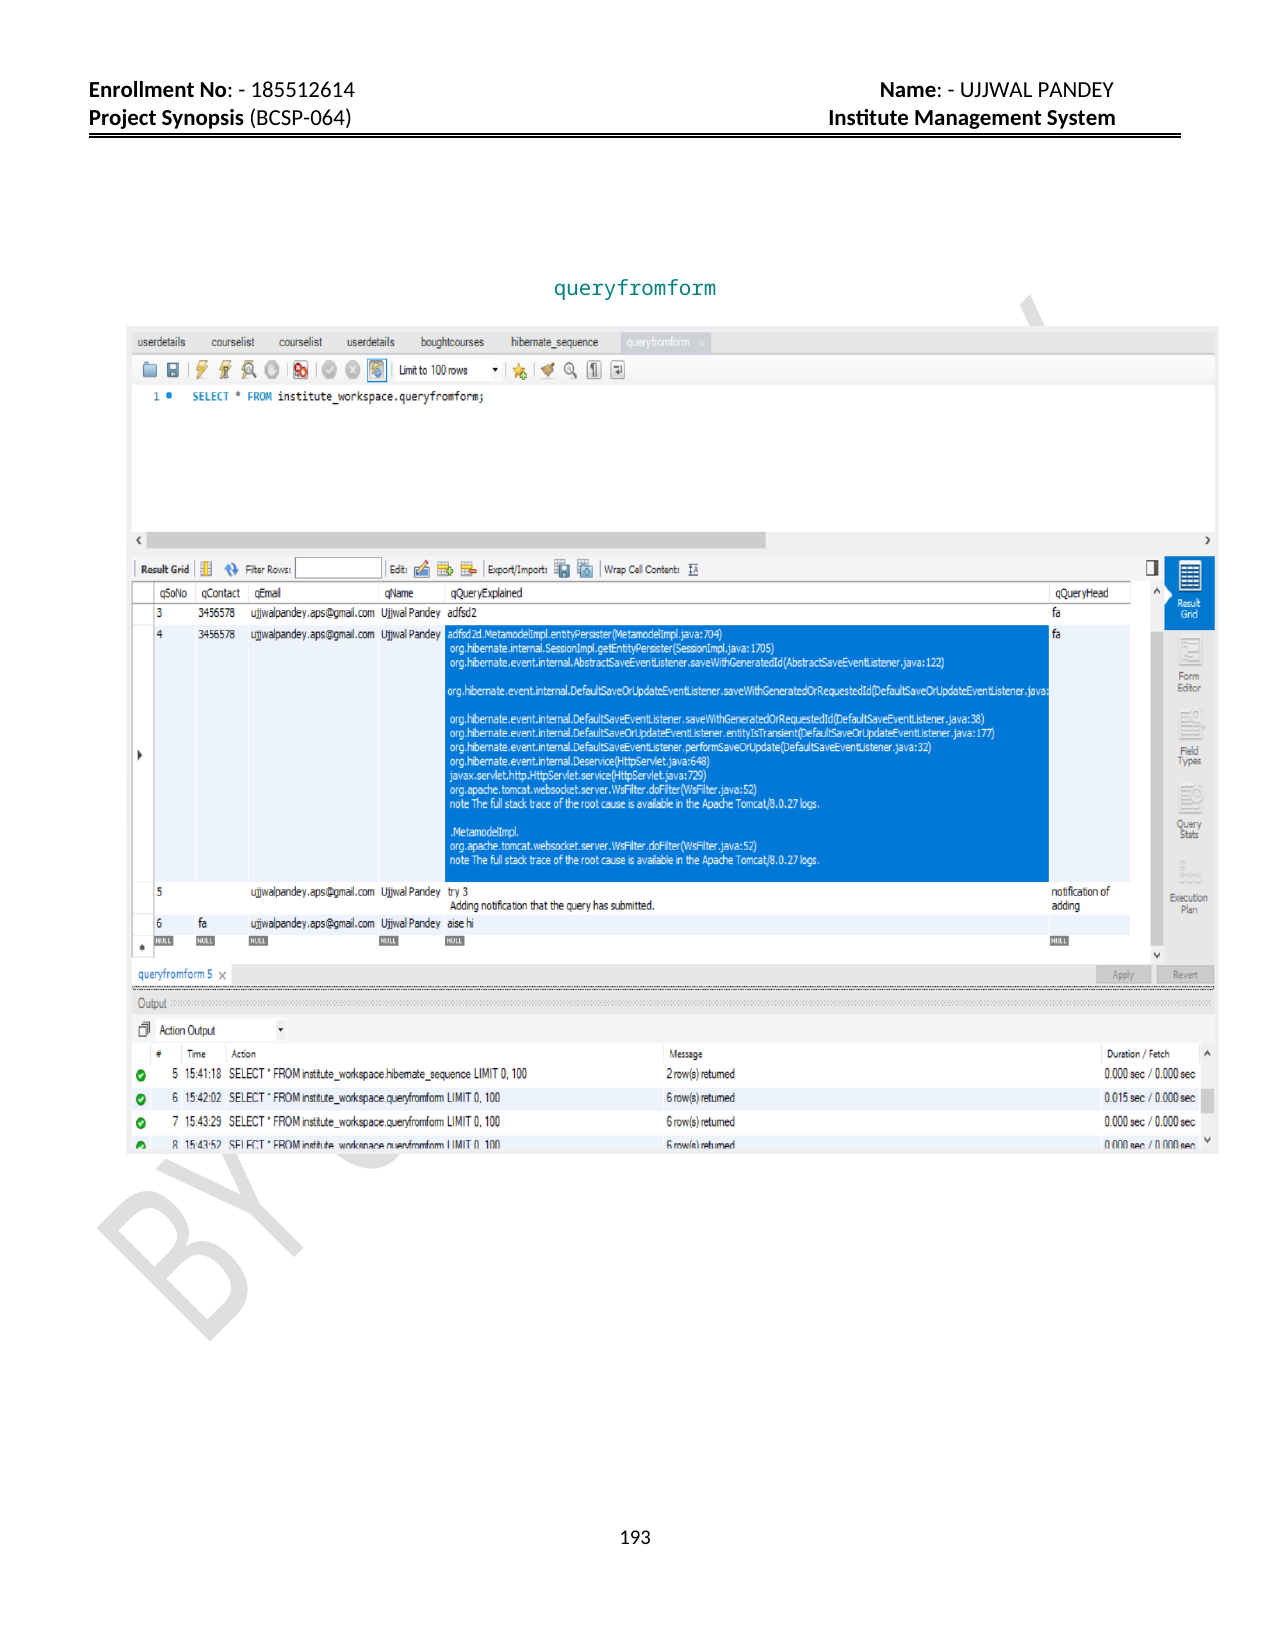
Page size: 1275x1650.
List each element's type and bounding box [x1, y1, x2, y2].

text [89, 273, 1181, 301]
picture [126, 326, 1219, 1154]
